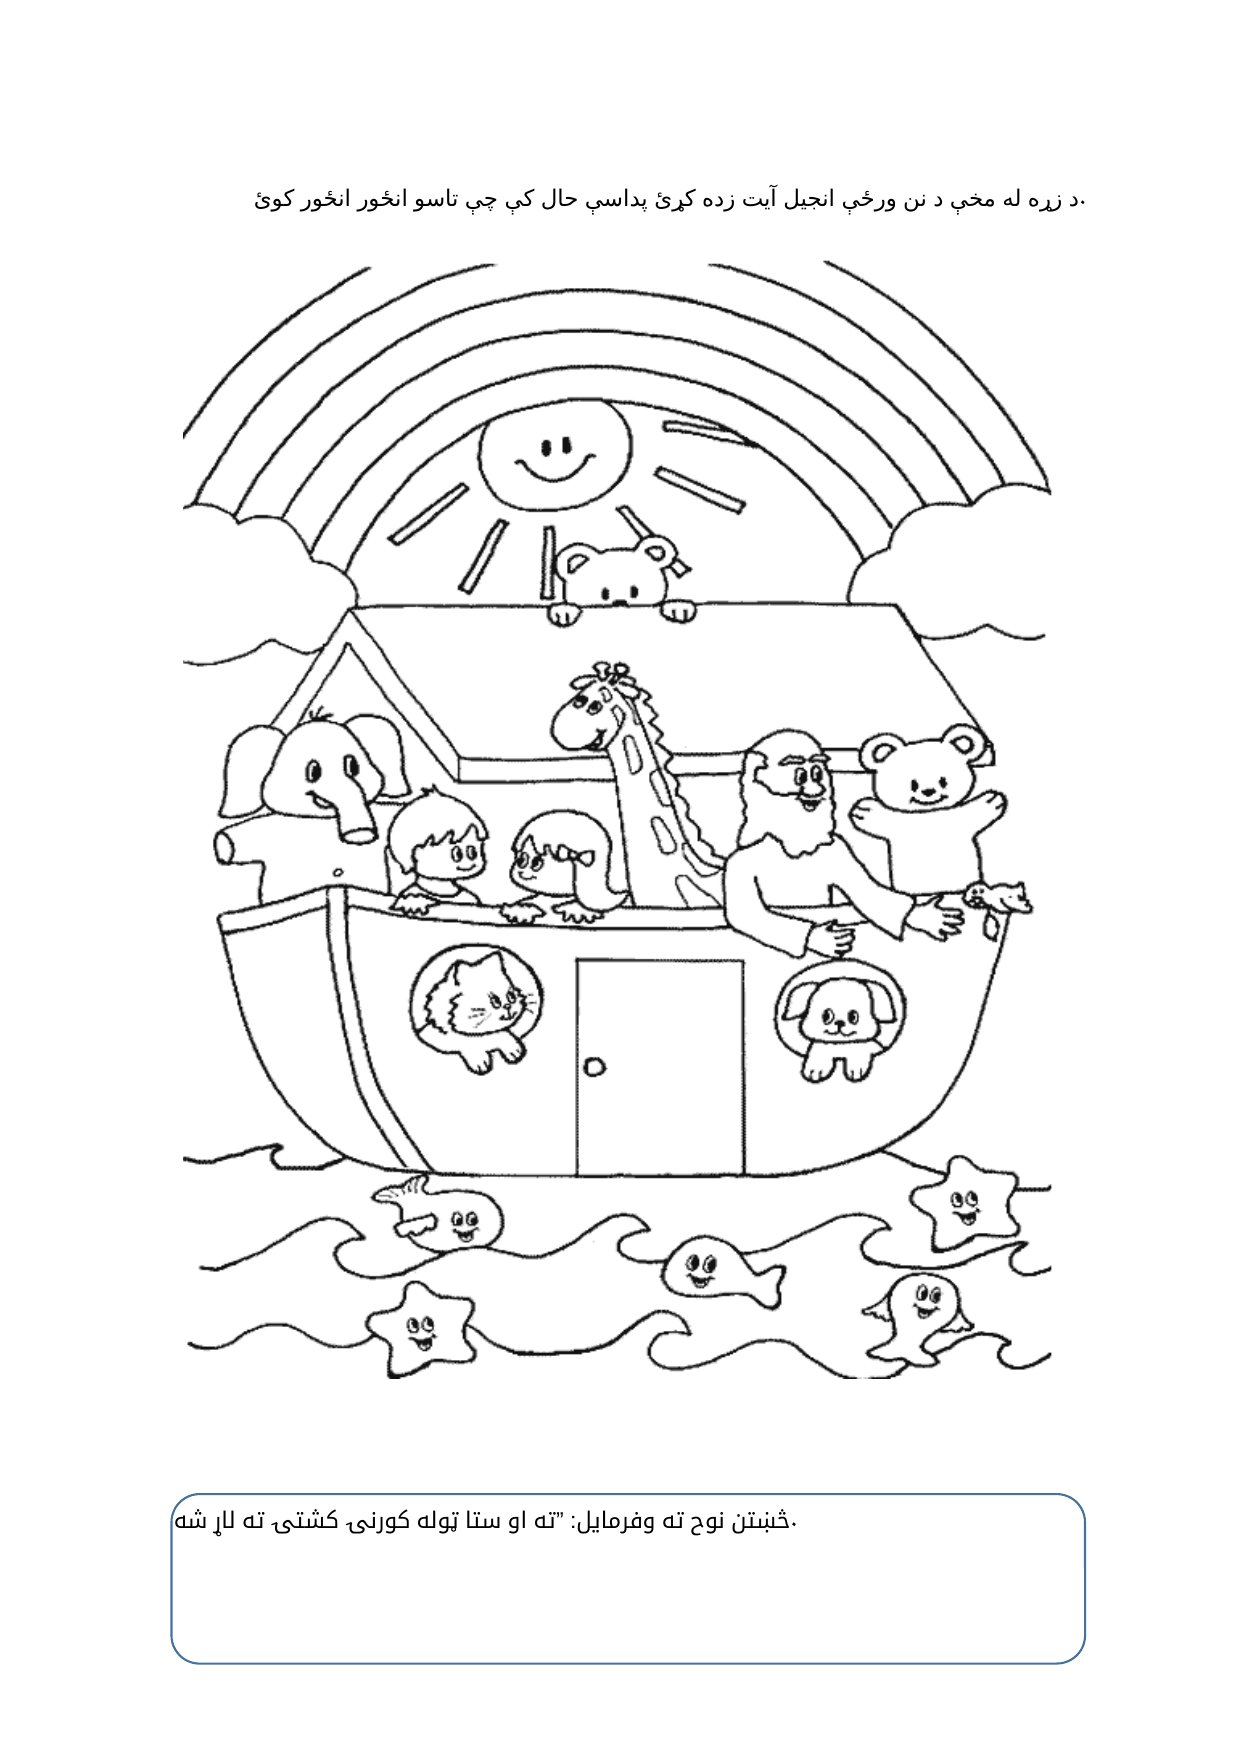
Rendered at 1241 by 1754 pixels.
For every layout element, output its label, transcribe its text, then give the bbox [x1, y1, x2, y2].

picture [183, 259, 1052, 1379]
text د زړه له مخې د نن ورځې انجیل آیت زده کړئ پداسې حال کې چې تاسو انځور انځور کوئ. [150, 177, 1090, 221]
text څښتن نوح ته وفرمايل: ”ته او ستا ټوله کورنۍ کشتۍ ته لاړ شه. [173, 1499, 1083, 1543]
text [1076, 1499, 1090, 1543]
